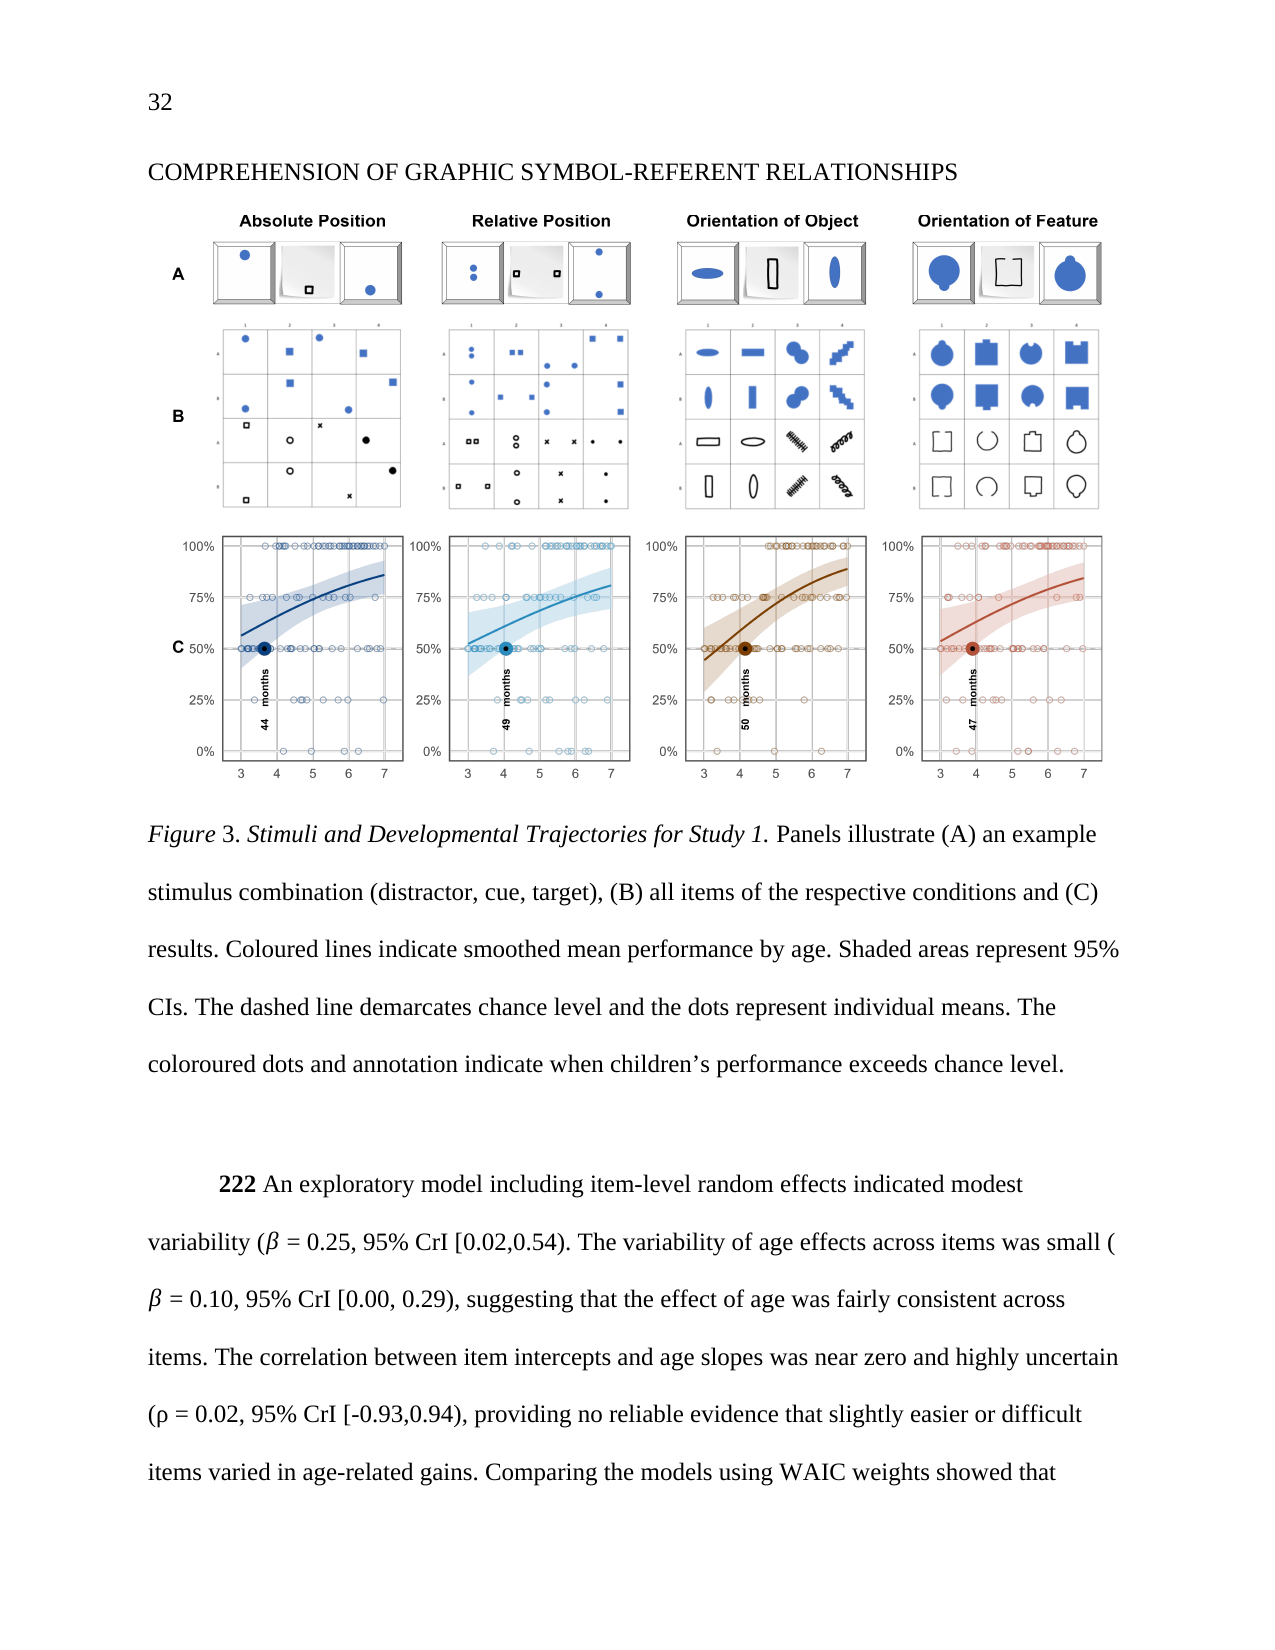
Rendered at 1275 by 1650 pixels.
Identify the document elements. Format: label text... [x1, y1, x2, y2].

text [148, 1169, 1127, 1486]
text Figure 3. Stimuli and Developmental Trajectories for Study 1. Panels illustrate (A) an example stimulus combination (distractor, cue, target), (B) all items of the respective conditions and (C) results. Coloured lines indicate smoothed mean performance by age. Shaded areas represent 95% CIs. The dashed line demarcates chance level and the dots represent individual means. The coloroured dots and annotation indicate when children’s performance exceeds chance level. [148, 819, 1127, 1078]
picture [172, 215, 1103, 778]
